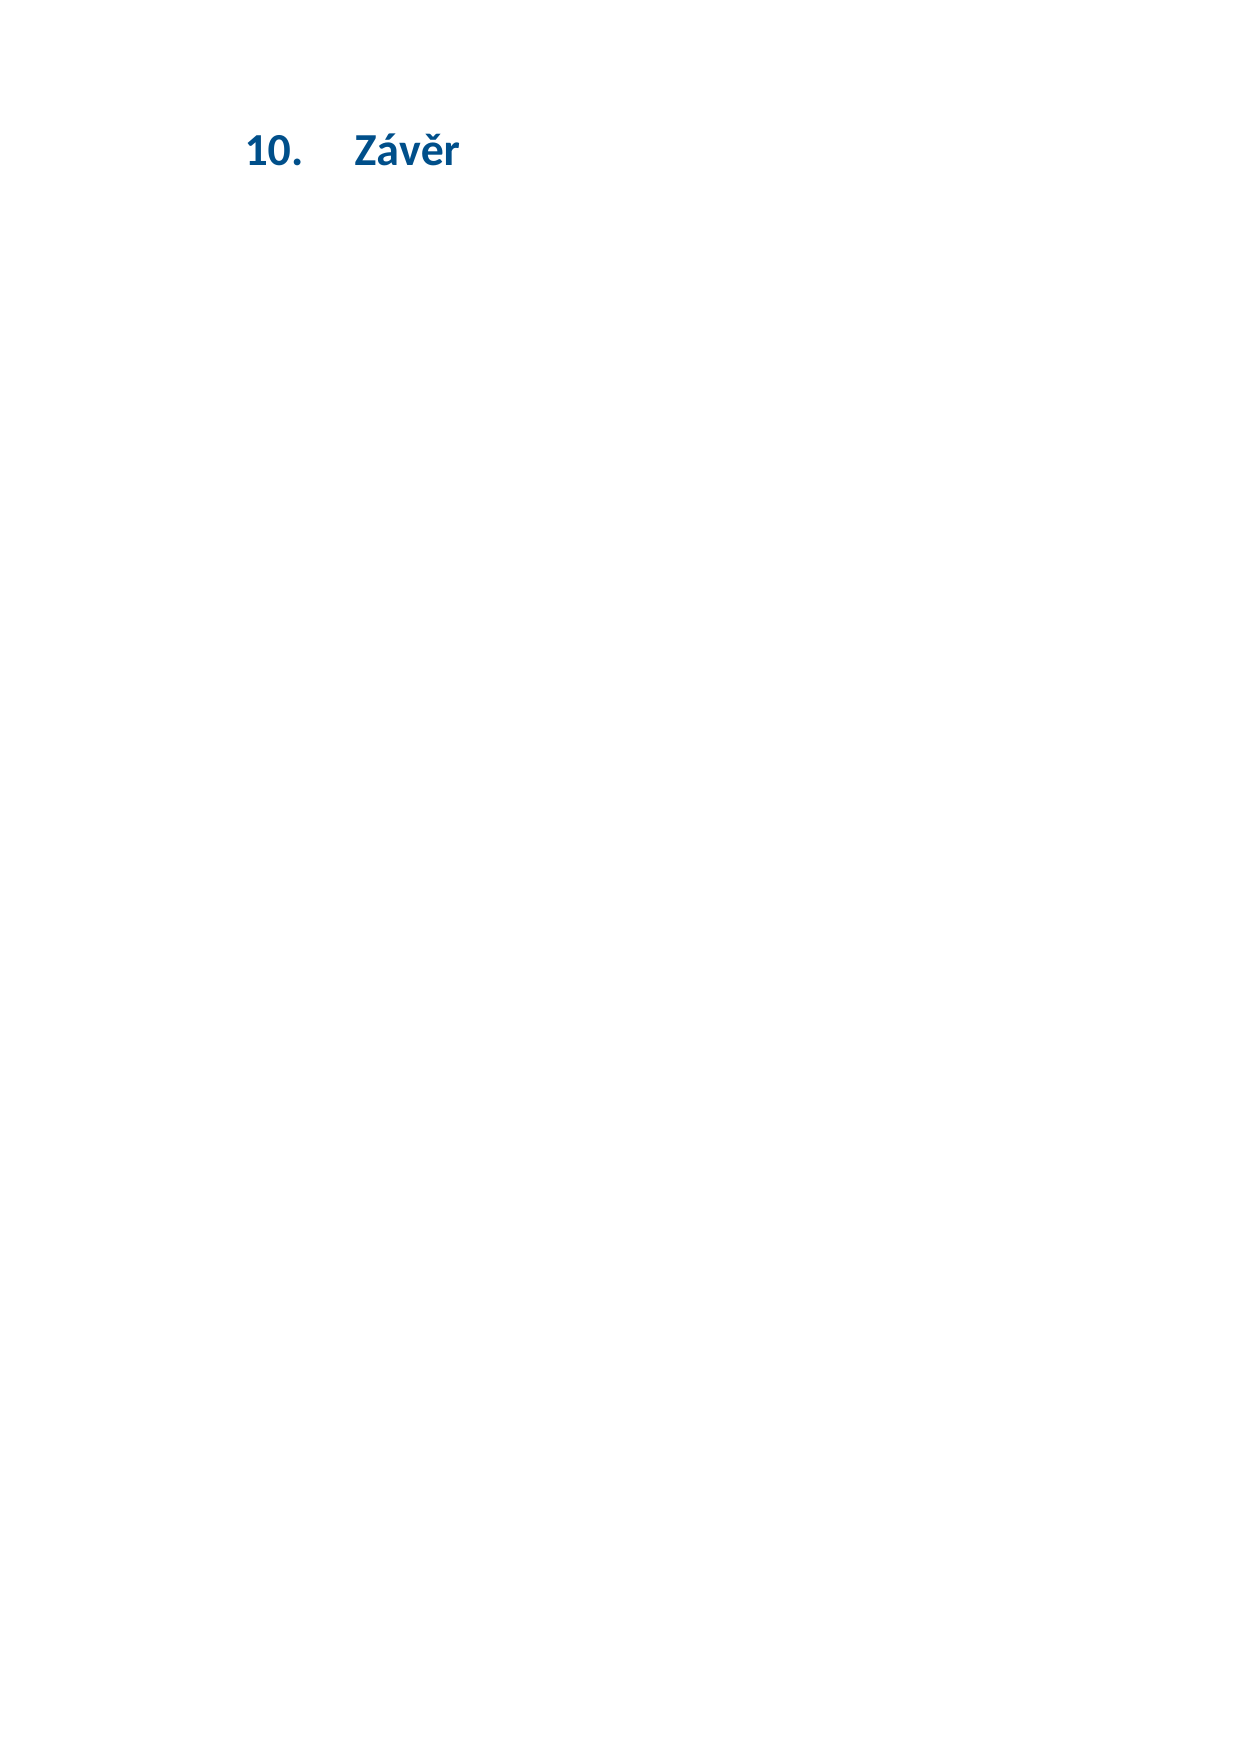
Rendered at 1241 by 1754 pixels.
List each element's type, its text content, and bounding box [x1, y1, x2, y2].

subtitle Závěr [244, 121, 1123, 176]
